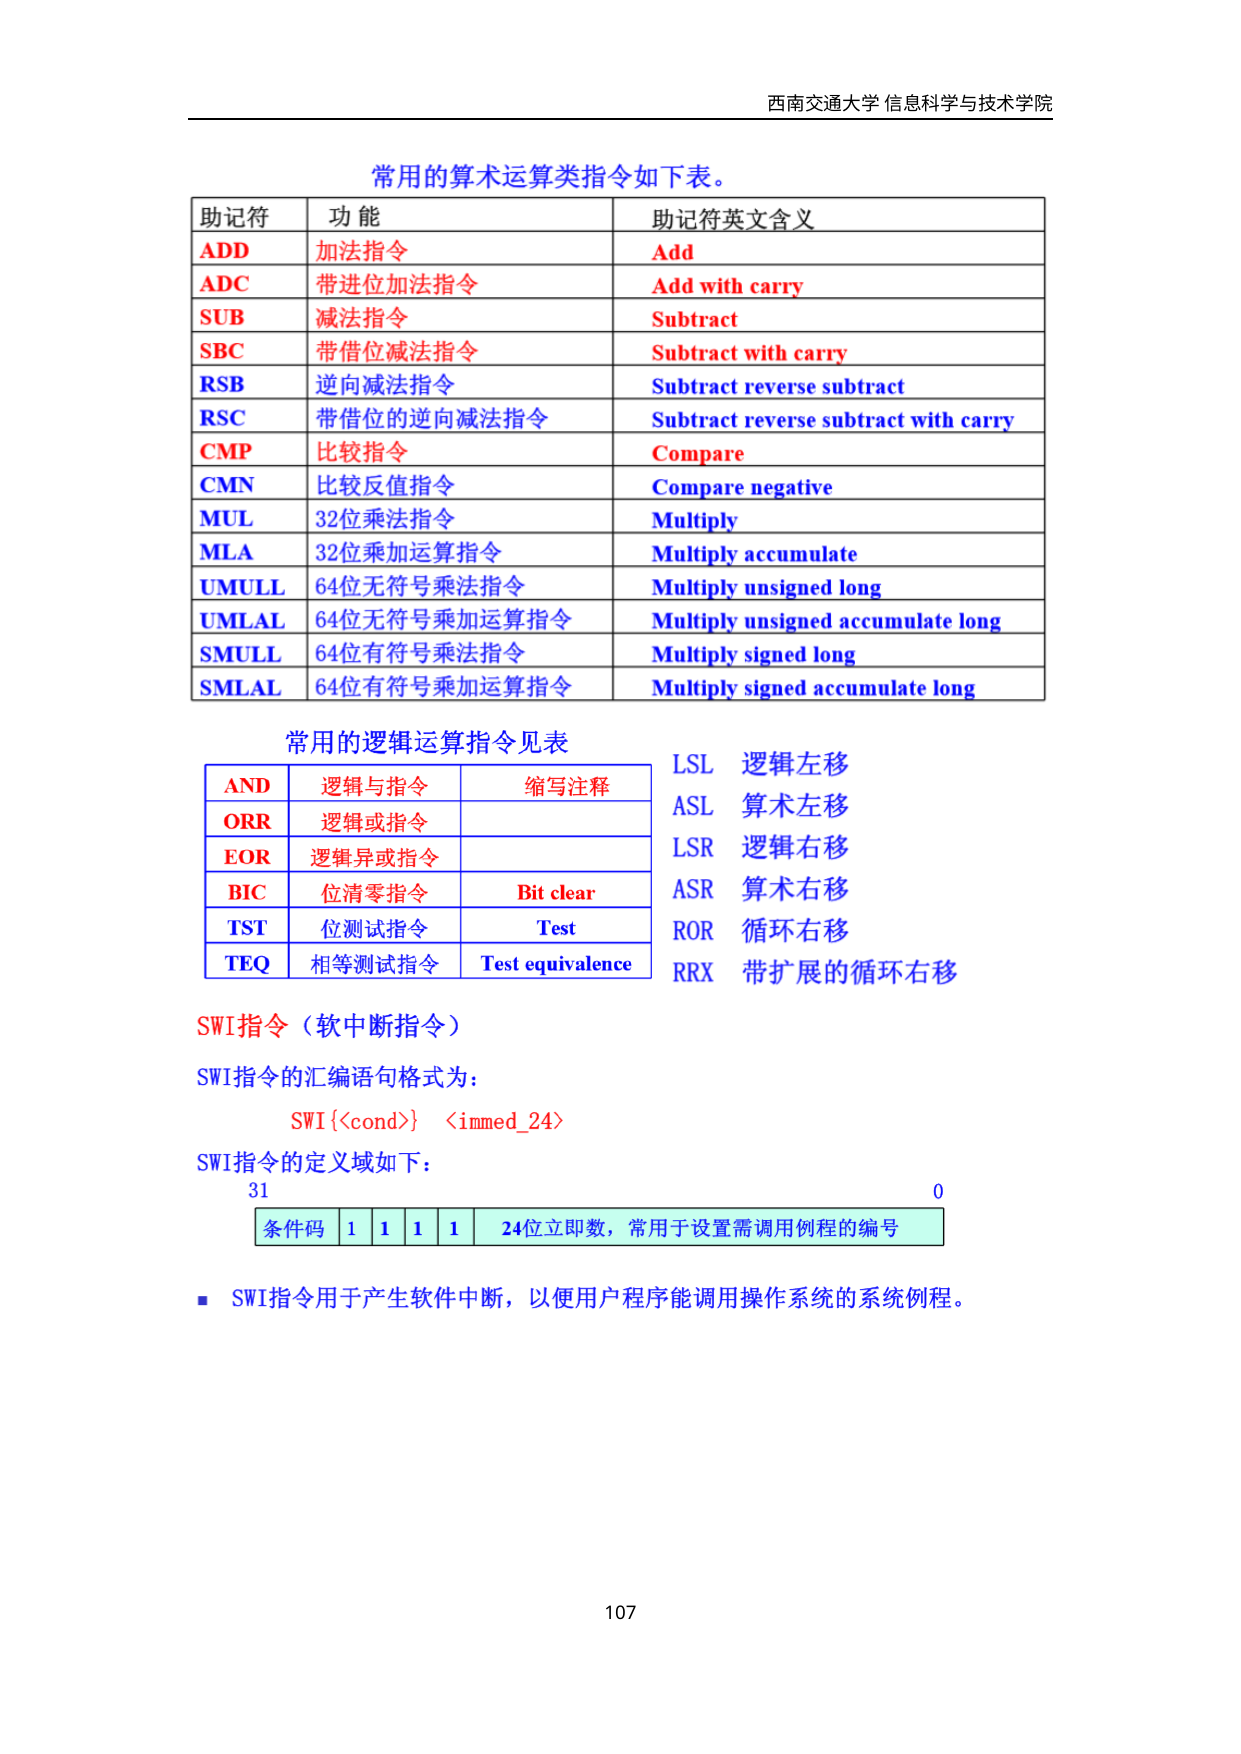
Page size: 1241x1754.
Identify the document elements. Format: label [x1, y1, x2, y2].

picture [187, 1004, 1053, 1313]
picture [187, 722, 980, 995]
picture [187, 159, 1053, 709]
